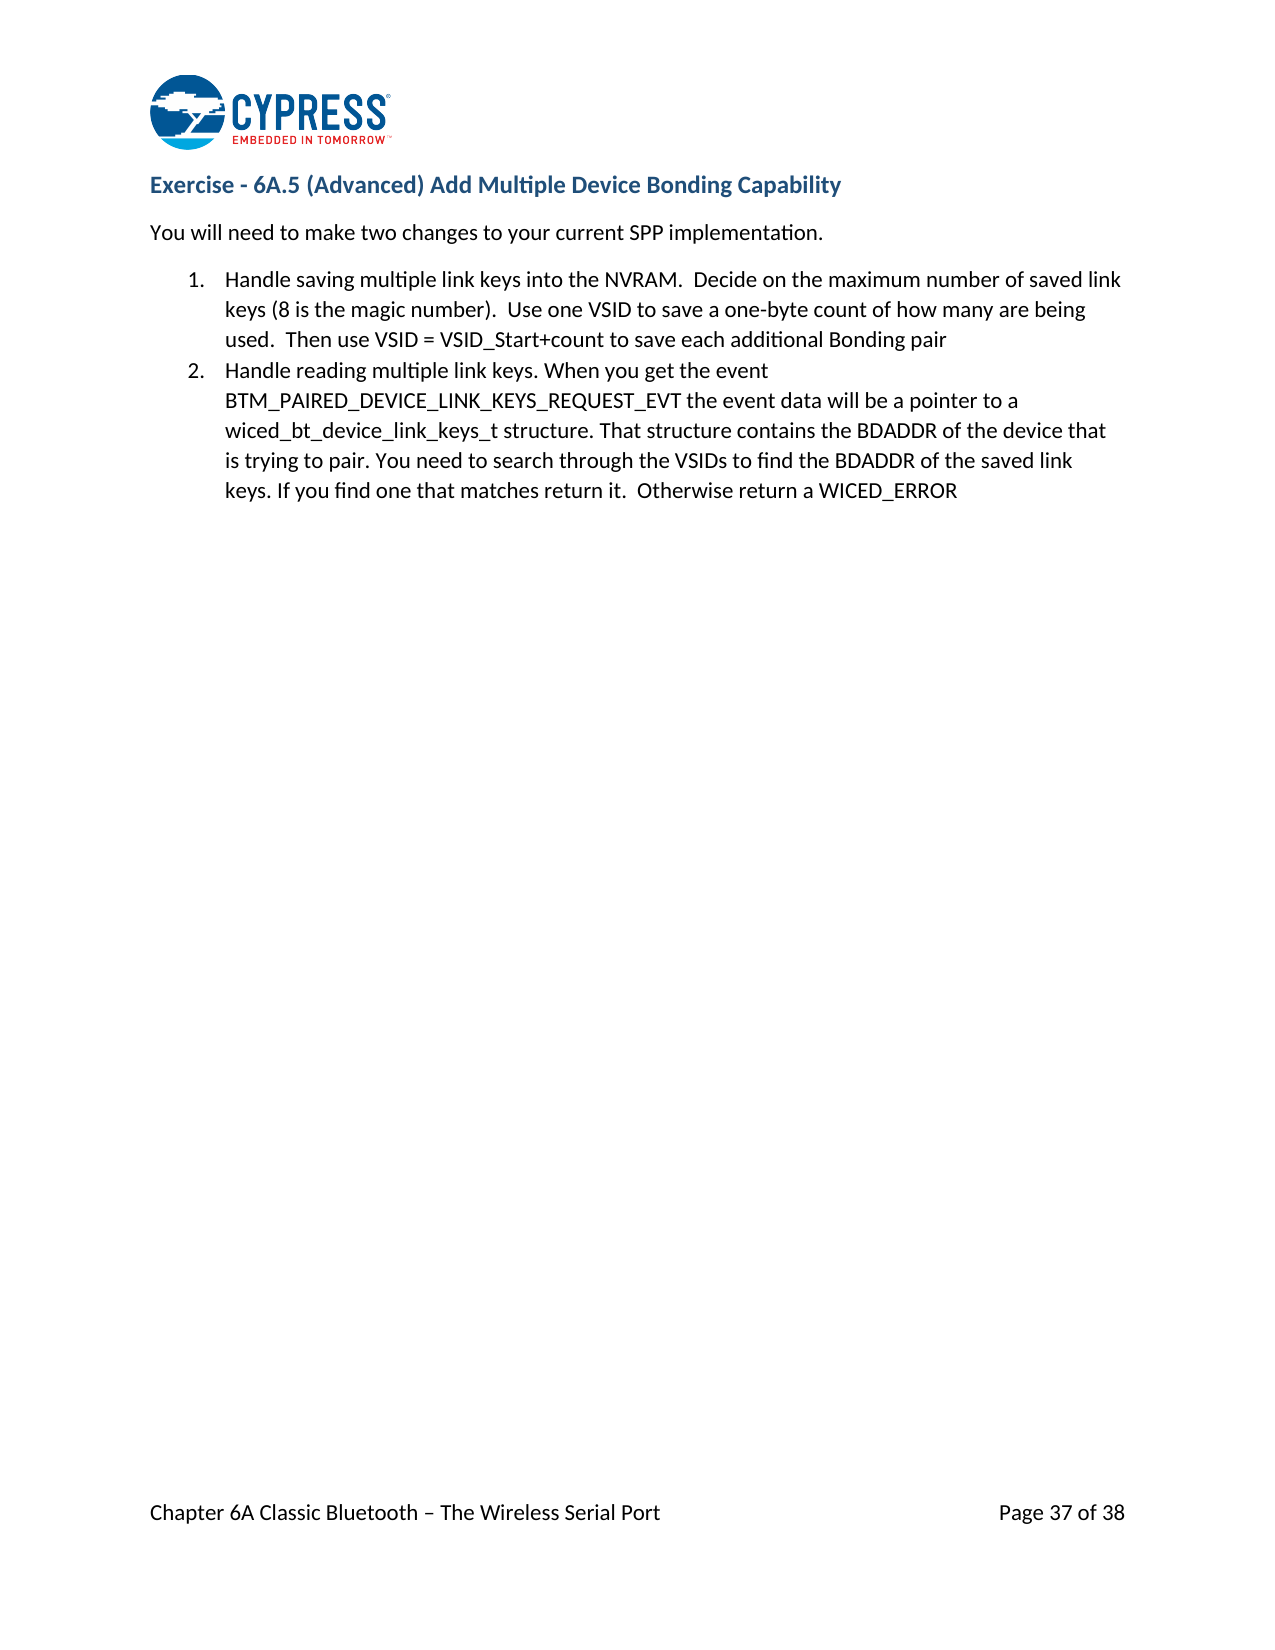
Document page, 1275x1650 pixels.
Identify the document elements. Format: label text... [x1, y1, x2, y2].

list Handle reading multiple link keys. When you get the event BTM_PAIRED_DEVICE_LINK_KEYS_REQUEST_EVT the event data will be a pointer to a wiced_bt_device_link_keys_t structure. That structure contains the BDADDR of the device that is trying to pair. You need to search through the VSIDs to find the BDADDR of the saved link keys. If you find one that matches return it. Otherwise return a WICED_ERROR [187, 356, 1125, 505]
text You will need to make two changes to your current SPP implementation. [150, 218, 1125, 246]
picture [150, 75, 392, 150]
list Handle saving multiple link keys into the NVRAM. Decide on the maximum number of saved link keys (8 is the magic number). Use one VSID to save a one-byte count of how many are being used. Then use VSID = VSID_Start+count to save each additional Bonding pair [187, 265, 1125, 354]
text (Advanced) Add Multiple Device Bonding Capability [150, 169, 1125, 199]
